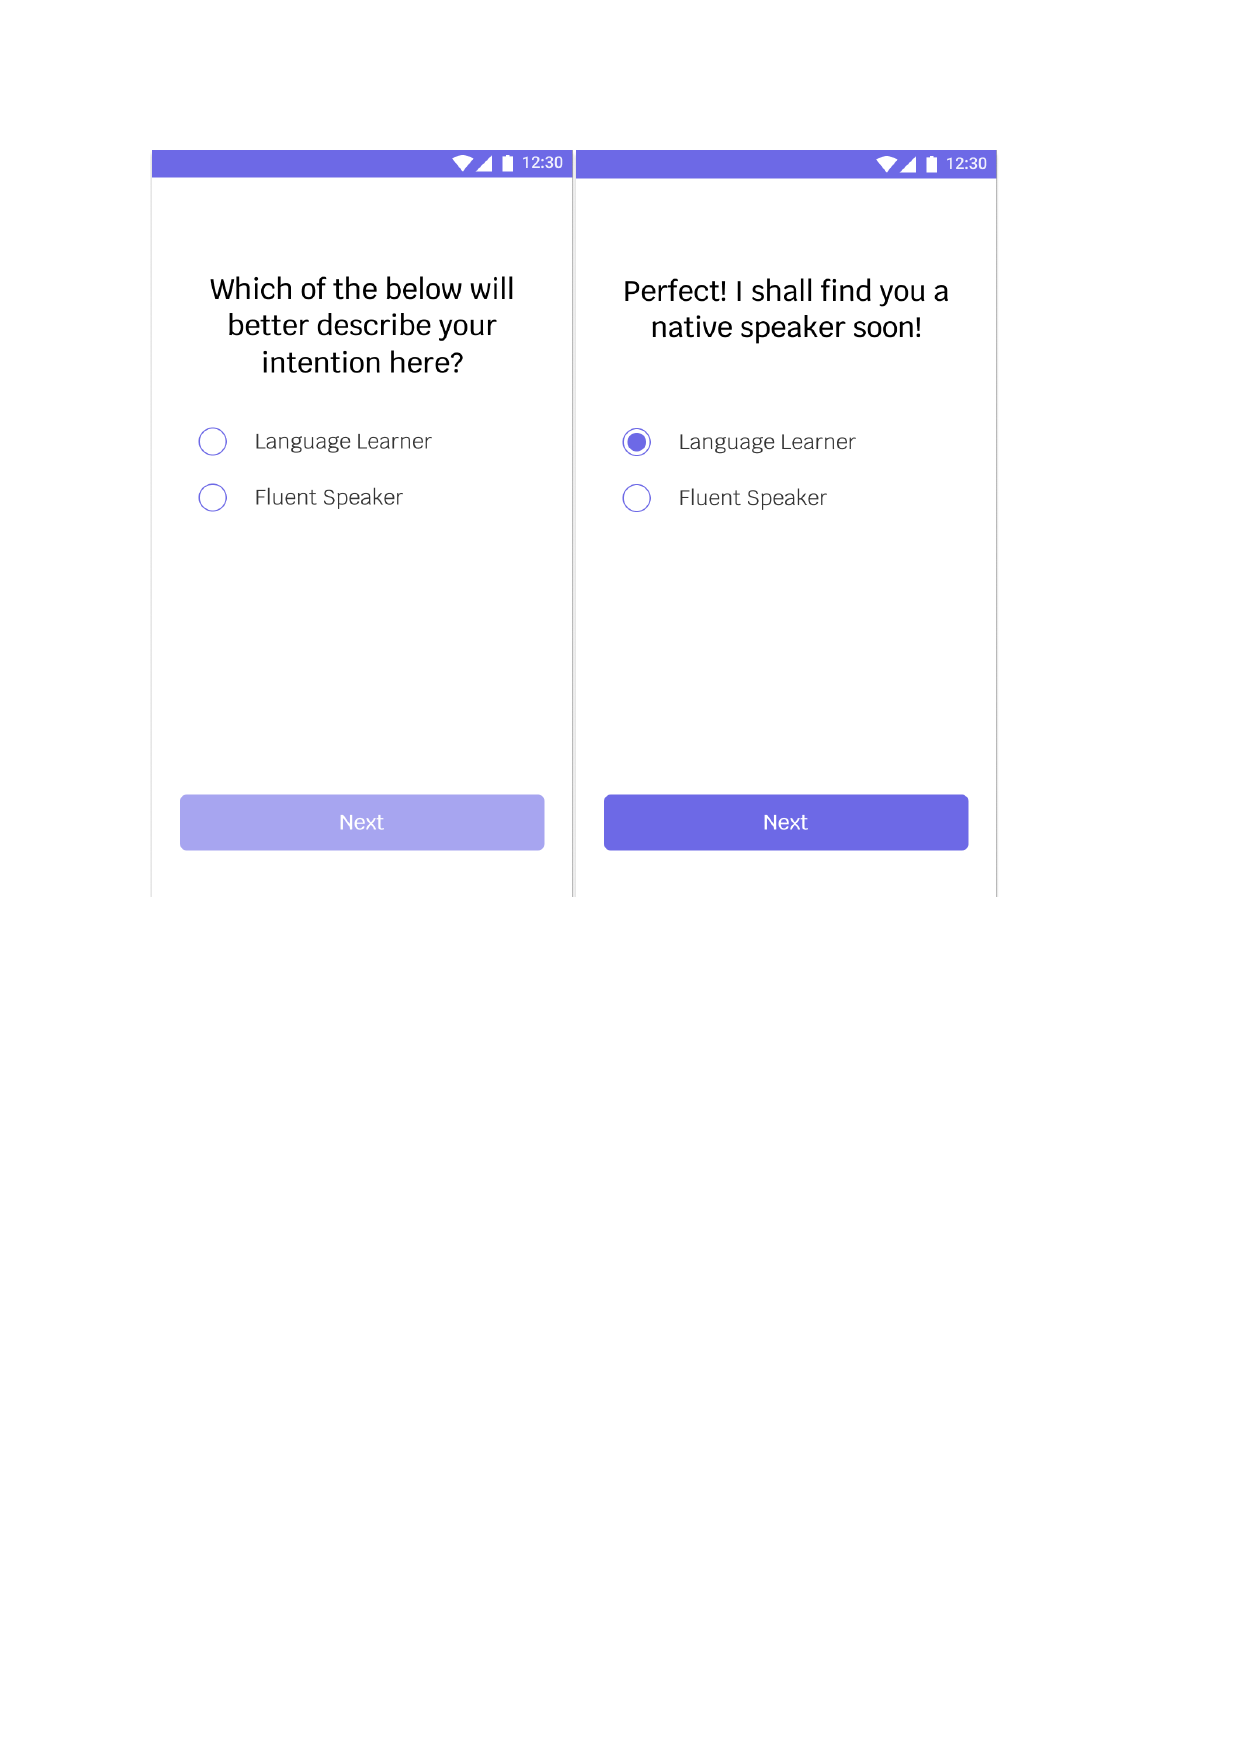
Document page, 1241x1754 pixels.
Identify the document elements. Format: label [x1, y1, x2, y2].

picture [150, 150, 999, 897]
